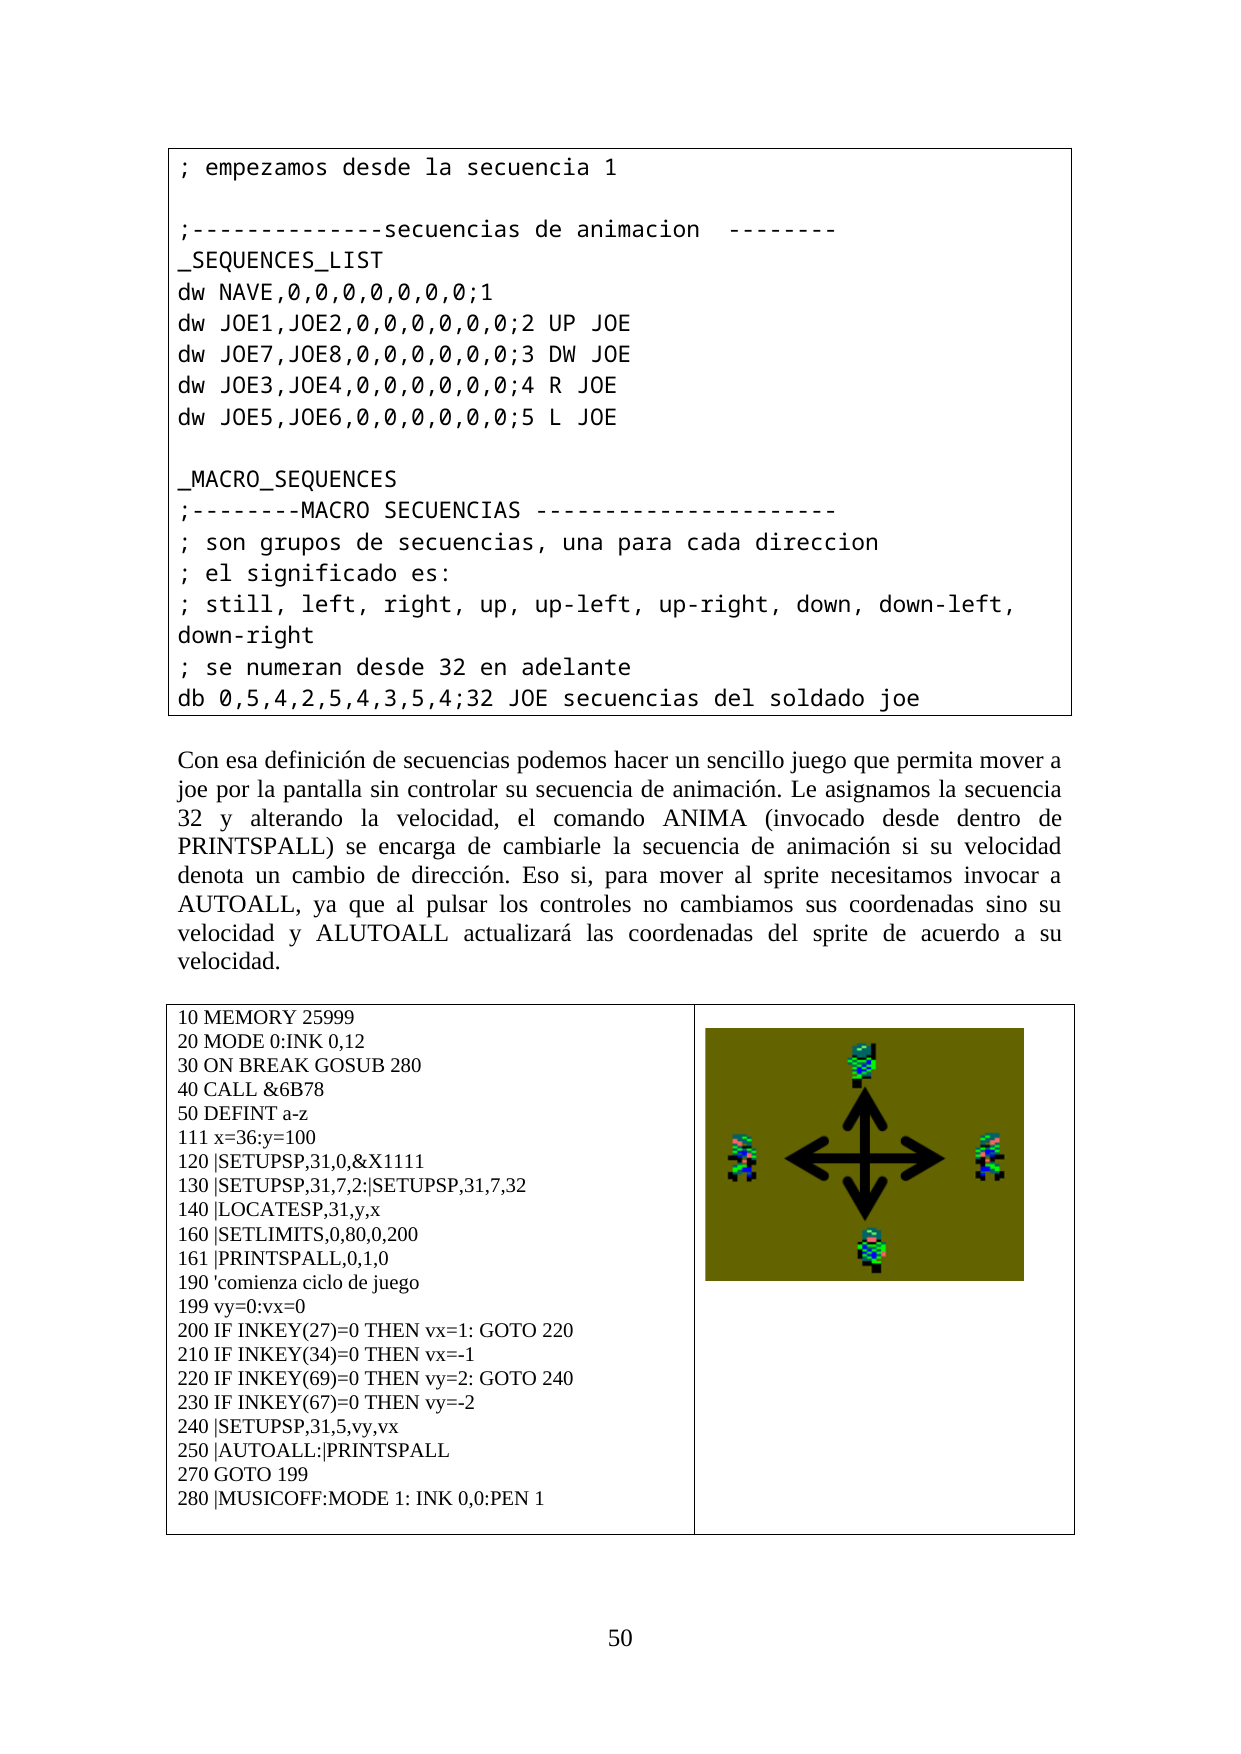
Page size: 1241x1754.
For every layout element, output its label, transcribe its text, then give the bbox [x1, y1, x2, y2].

text dw JOE5,JOE6,0,0,0,0,0,0;5 L JOE [177, 401, 1063, 432]
text _MACRO_SEQUENCES [177, 463, 1063, 494]
text dw JOE7,JOE8,0,0,0,0,0,0;3 DW JOE [177, 338, 1063, 369]
text dw JOE3,JOE4,0,0,0,0,0,0;4 R JOE [177, 369, 1063, 401]
text ; son grupos de secuencias, una para cada direccion [177, 526, 1063, 557]
picture [705, 1028, 1024, 1281]
text ; empezamos desde la secuencia 1 [169, 149, 1071, 182]
text ;--------------secuencias de animacion -------- [177, 213, 1063, 244]
text ; el significado es: [177, 557, 1063, 588]
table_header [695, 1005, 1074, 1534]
text ;--------MACRO SECUENCIAS ---------------------- [177, 494, 1063, 526]
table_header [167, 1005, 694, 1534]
text db 0,5,4,2,5,4,3,5,4;32 JOE secuencias del soldado joe [169, 679, 1071, 715]
text ; se numeran desde 32 en adelante [177, 651, 1063, 679]
text dw JOE1,JOE2,0,0,0,0,0,0;2 UP JOE [177, 307, 1063, 338]
text ; still, left, right, up, up-left, up-right, down, down-left, down-right [177, 588, 1063, 651]
text dw NAVE,0,0,0,0,0,0,0;1 [177, 276, 1063, 307]
text Con esa definición de secuencias podemos hacer un sencillo juego que permita mover a joe por la pantalla sin controlar su secuencia de animación. Le asignamos la secuencia 32 y alterando la velocidad, el comando ANIMA (invocado desde dentro de PRINTSPALL) se encarga de cambiarle la secuencia de animación si su velocidad denota un cambio de dirección. Eso si, para mover al sprite necesitamos invocar a AUTOALL, ya que al pulsar los controles no cambiamos sus coordenadas sino su velocidad y ALUTOALL actualizará las coordenadas del sprite de acuerdo a su velocidad. [177, 745, 1063, 975]
text _SEQUENCES_LIST [177, 244, 1063, 276]
